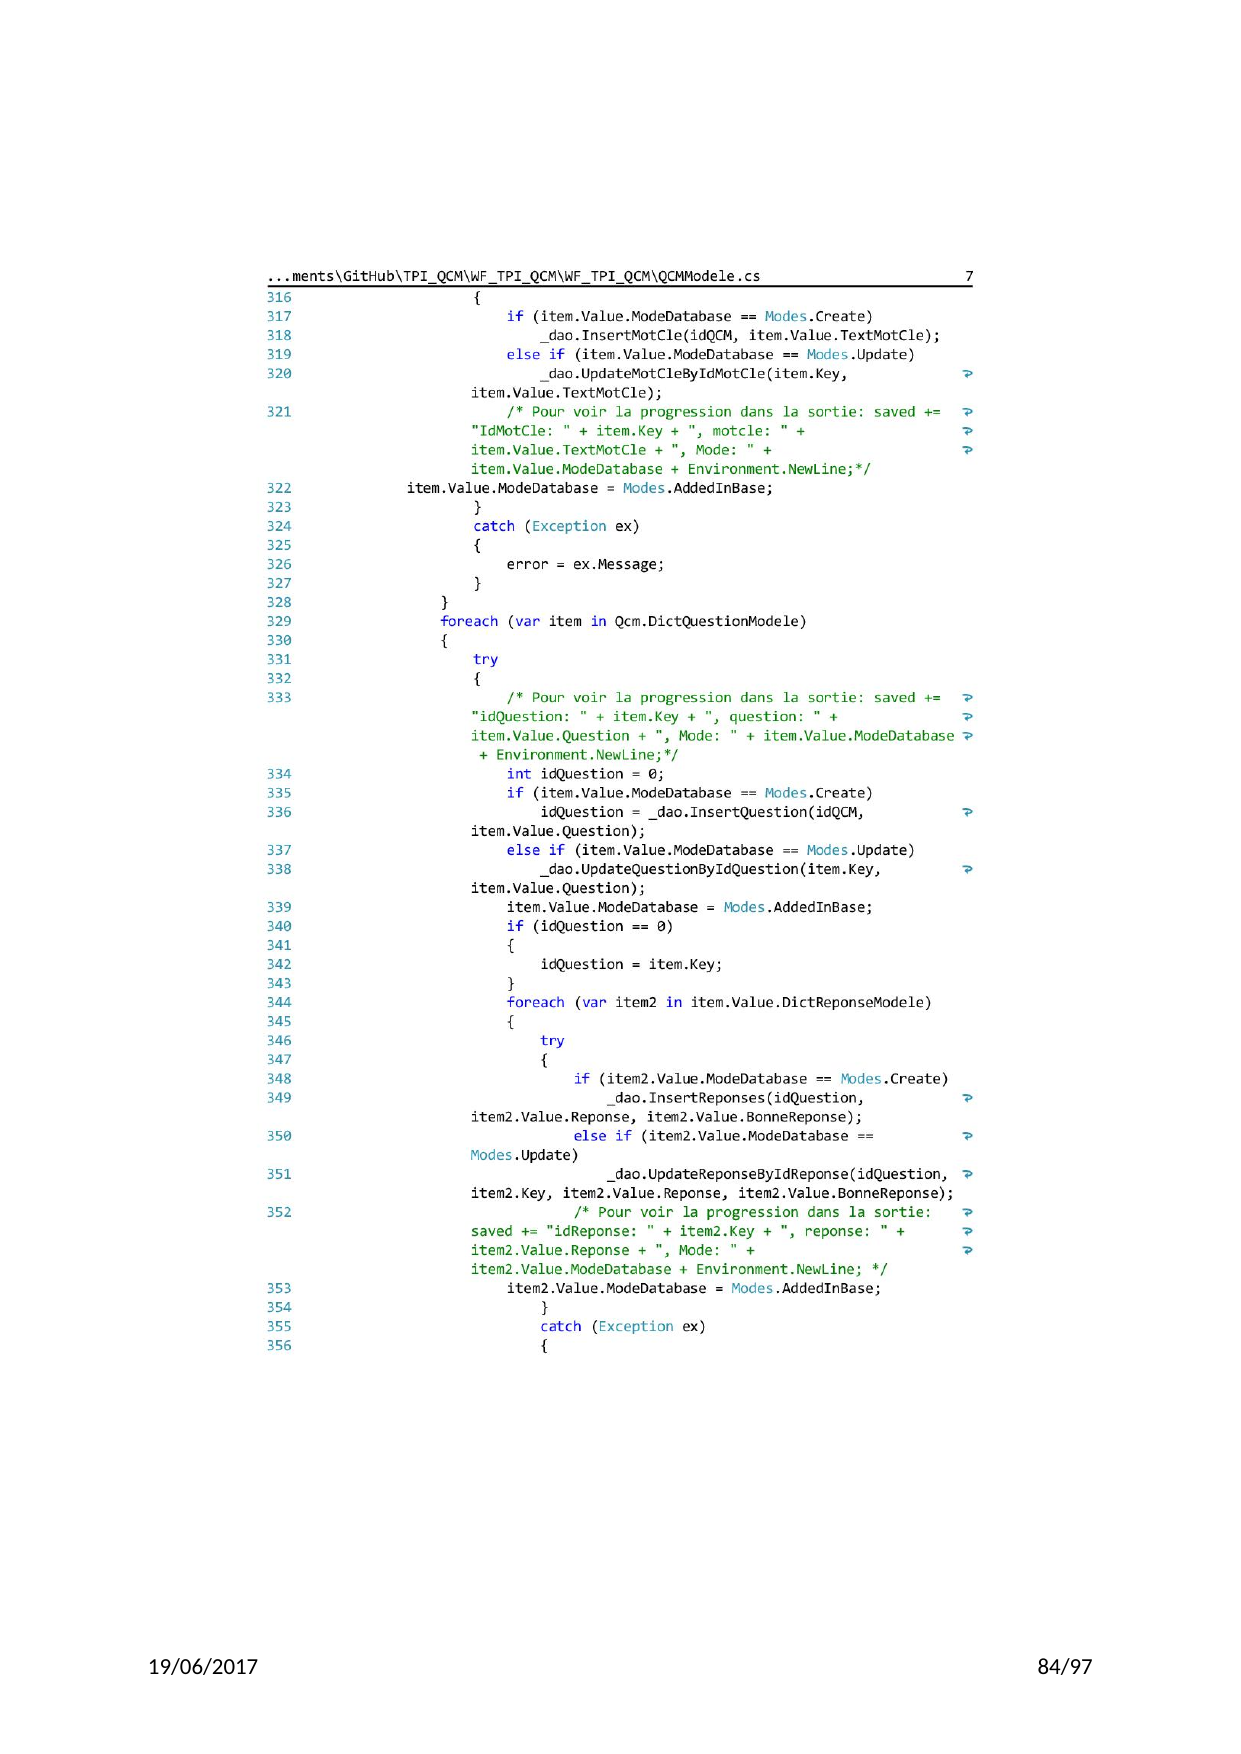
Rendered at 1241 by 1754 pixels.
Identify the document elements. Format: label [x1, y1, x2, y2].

picture [147, 147, 1093, 1484]
